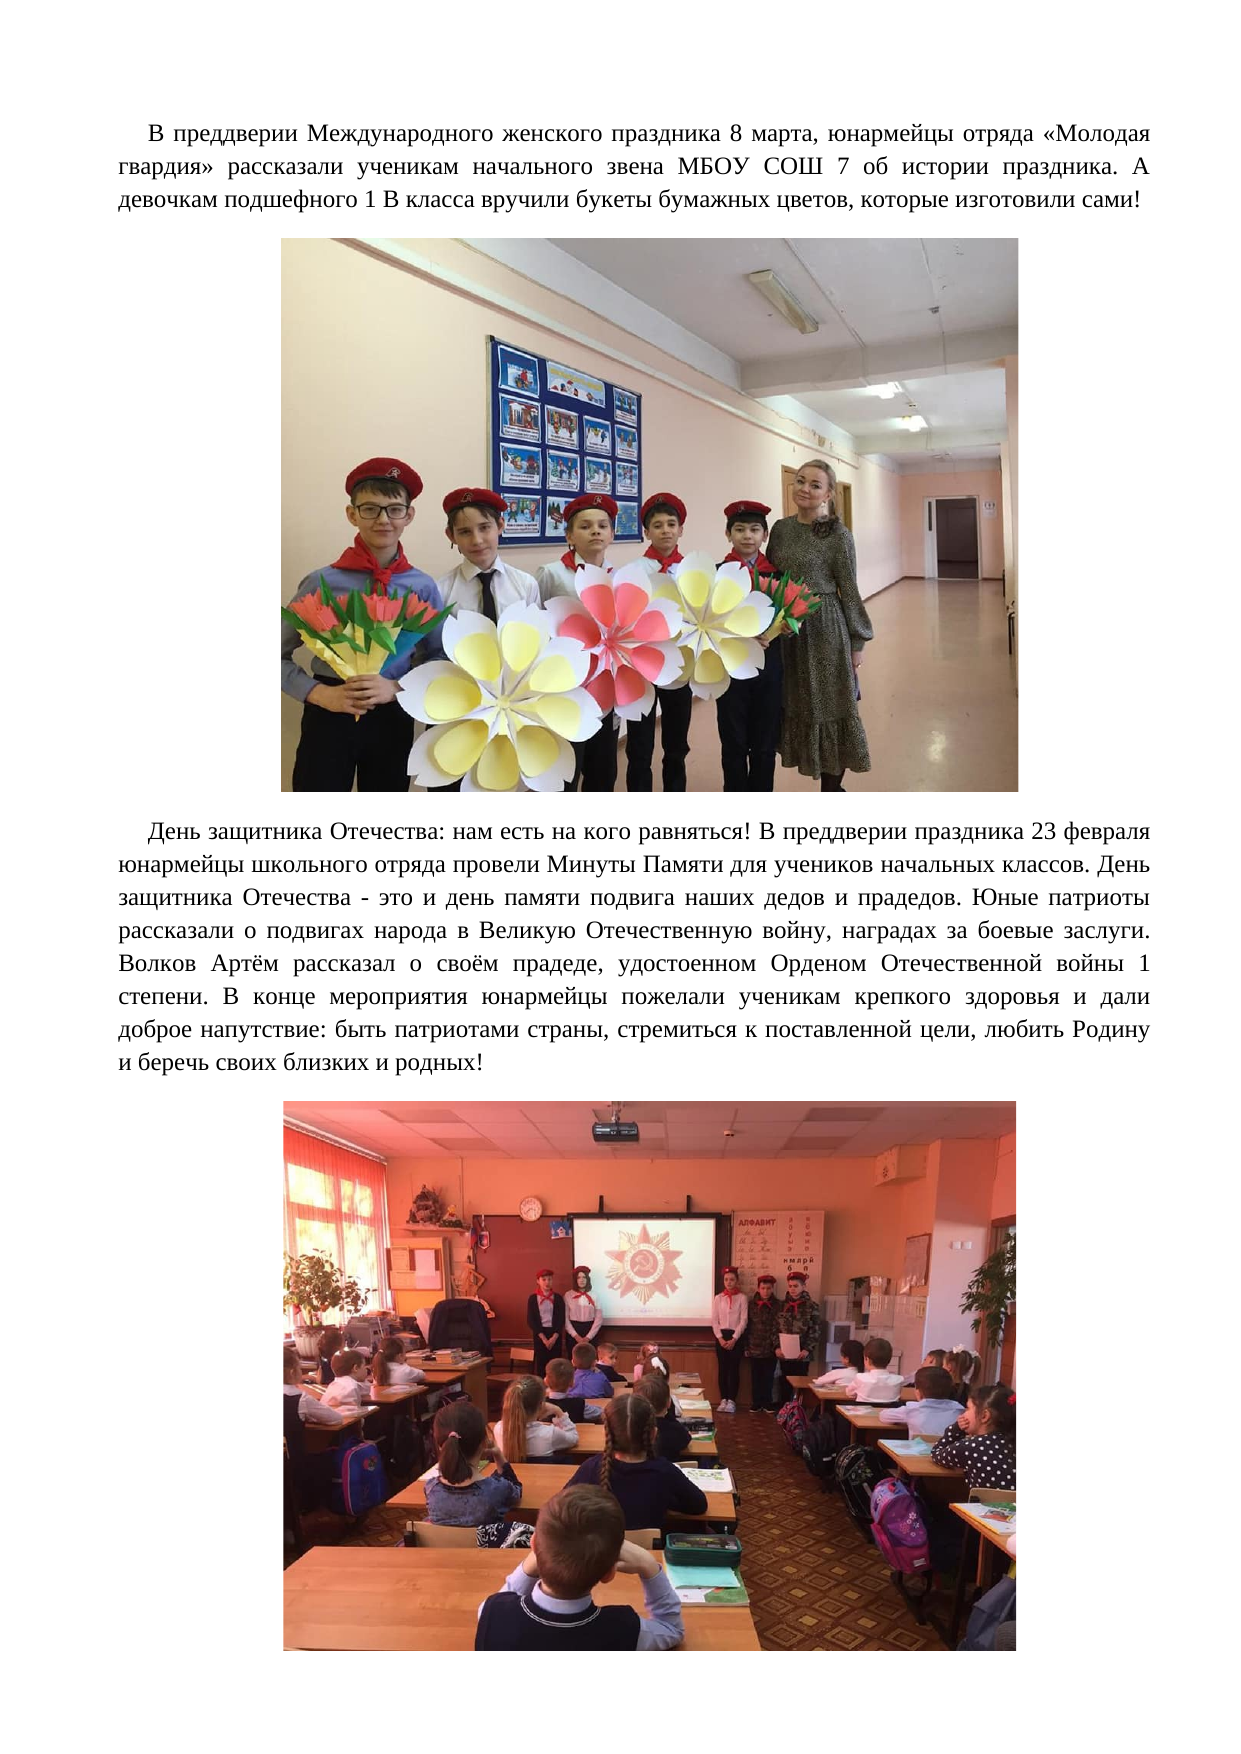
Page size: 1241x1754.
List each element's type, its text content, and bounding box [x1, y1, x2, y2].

text В преддверии Международного женского праздника 8 марта, юнармейцы отряда «Молодая гвардия» рассказали ученикам начального звена МБОУ СОШ 7 об истории праздника. А девочкам подшефного 1 В класса вручили букеты бумажных цветов, которые изготовили сами! [118, 118, 1152, 213]
picture [283, 1101, 1017, 1651]
picture [281, 238, 1019, 792]
text День защитника Отечества: нам есть на кого равняться! В преддверии праздника 23 февраля юнармейцы школьного отряда провели Минуты Памяти для учеников начальных классов. День защитника Отечества - это и день памяти подвига наших дедов и прадедов. Юные патриоты рассказали о подвигах народа в Великую Отечественную войну, наградах за боевые заслуги. Волков Артём рассказал о своём прадеде, удостоенном Орденом Отечественной войны 1 степени. В конце мероприятия юнармейцы пожелали ученикам крепкого здоровья и дали доброе напутствие: быть патриотами страны, стремиться к поставленной цели, любить Родину и беречь своих близких и родных! [118, 816, 1152, 1076]
